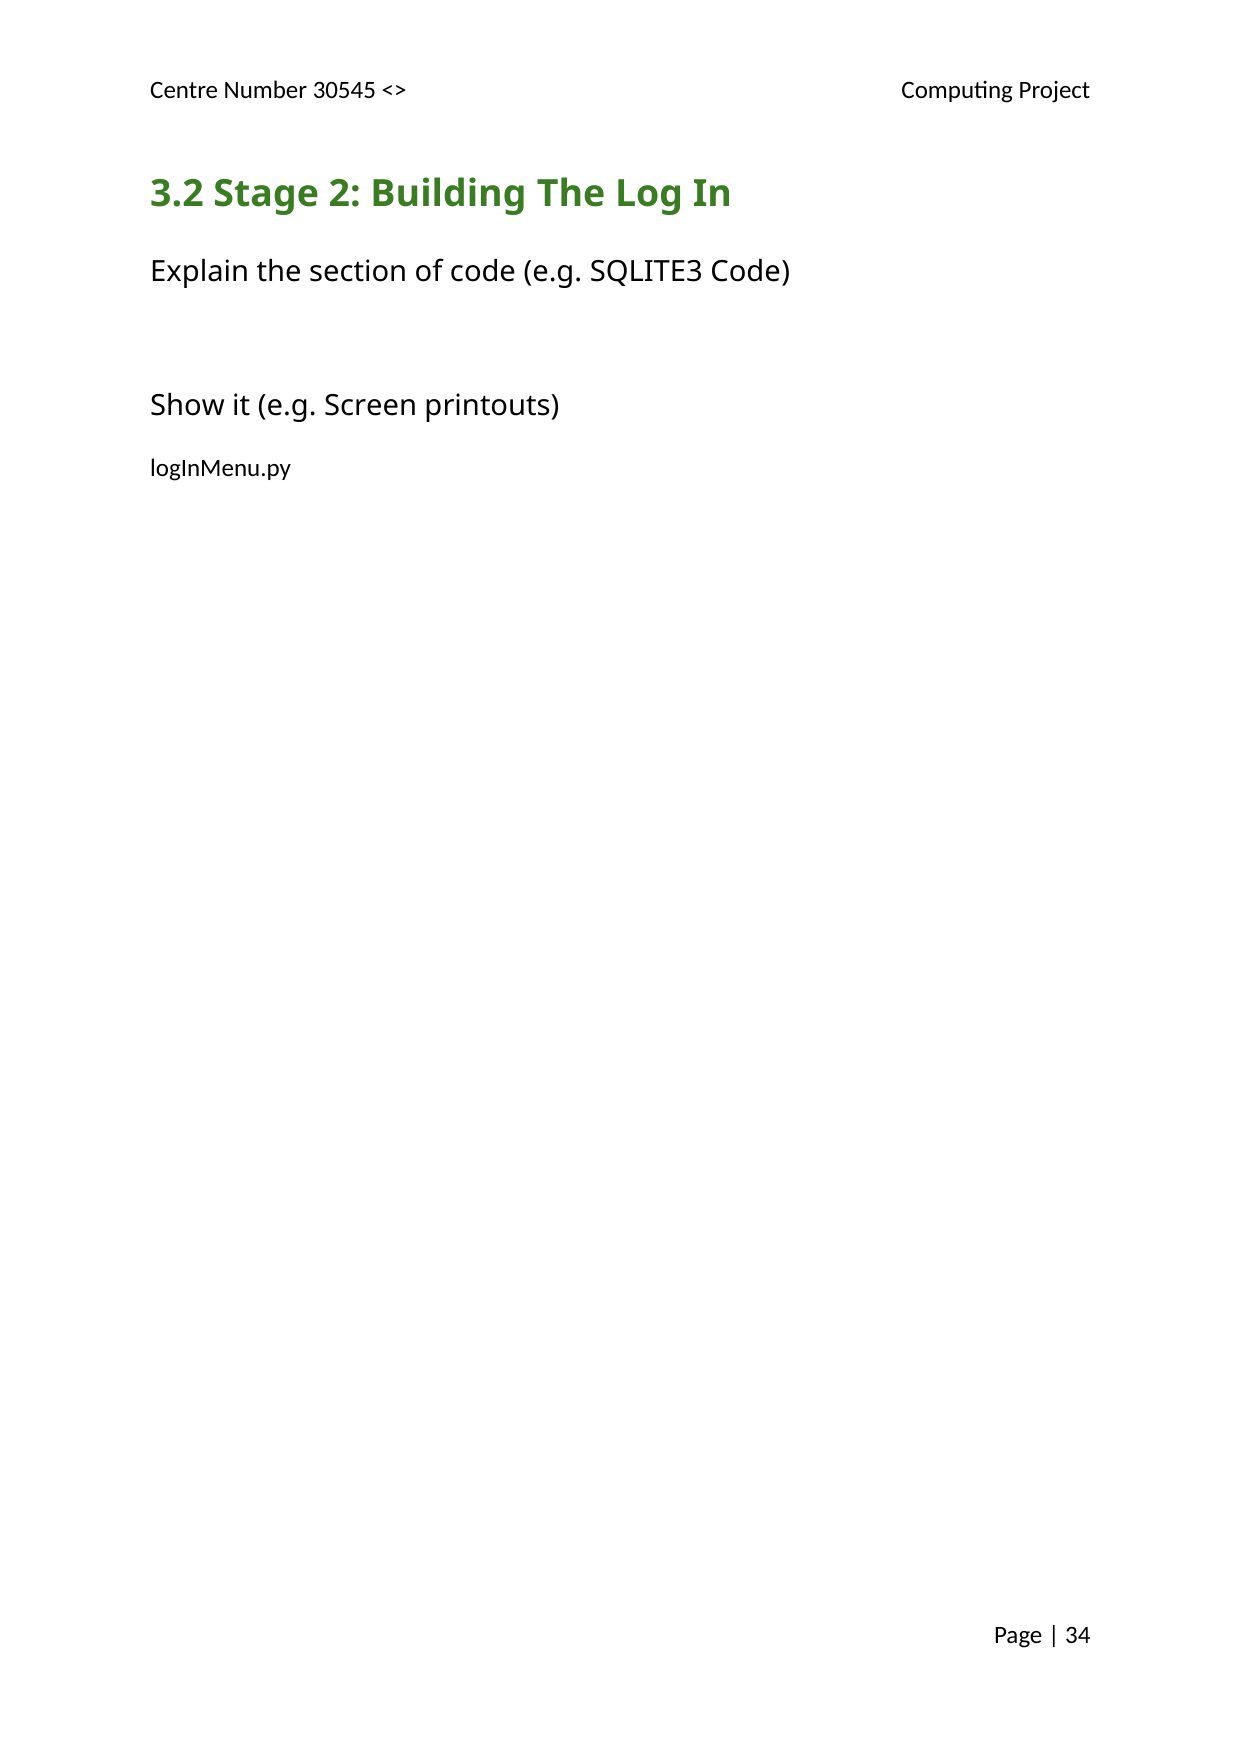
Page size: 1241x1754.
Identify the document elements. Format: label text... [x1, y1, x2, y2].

title Explain the section of code (e.g. SQLITE3 Code) [150, 250, 1090, 290]
title Show it (e.g. Screen printouts) [150, 384, 1090, 424]
text logInMenu.py [150, 452, 1090, 482]
subtitle 3.2 Stage 2: Building The Log In [150, 167, 1090, 218]
